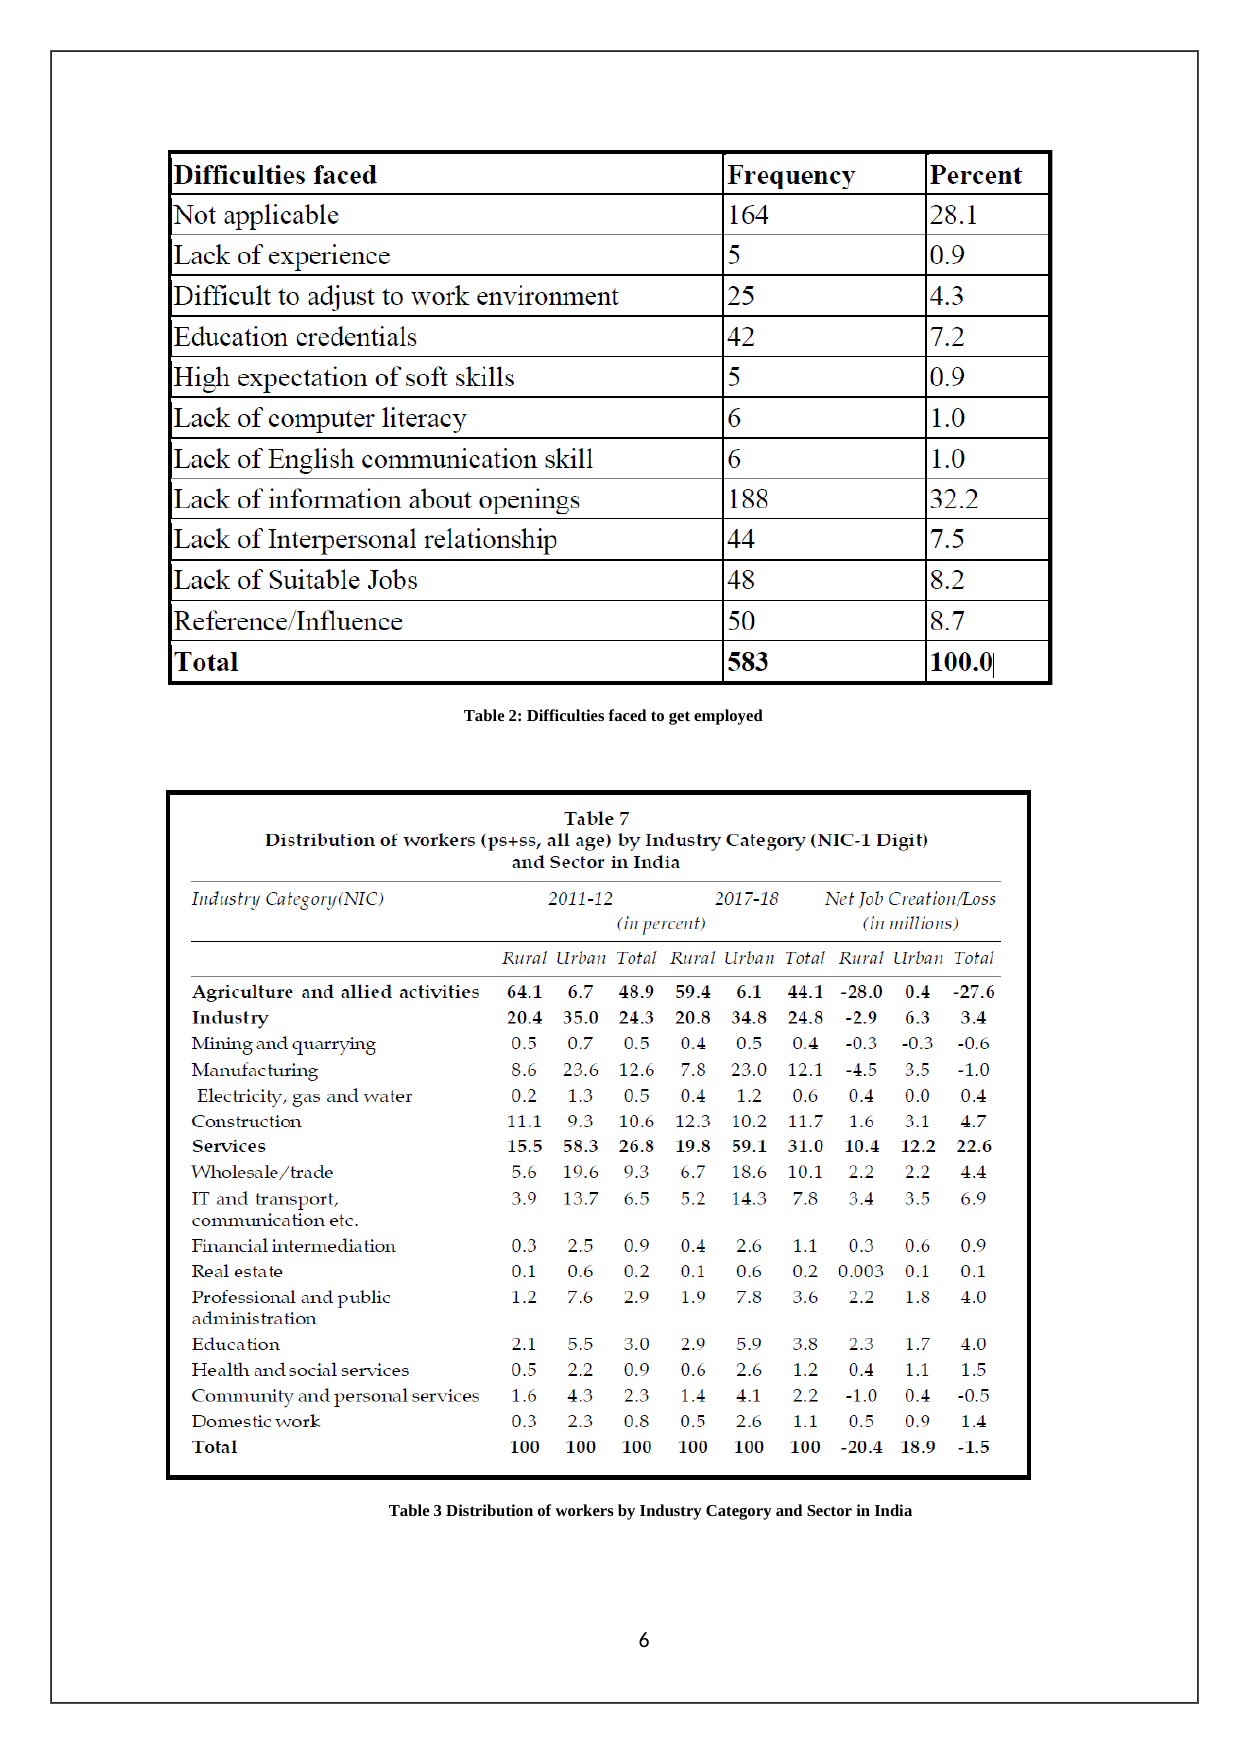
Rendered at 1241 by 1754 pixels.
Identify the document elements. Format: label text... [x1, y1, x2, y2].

text Table 3 Distribution of workers by Industry Category and Sector in India [236, 1501, 1175, 1520]
picture [170, 795, 1027, 1457]
text Table 2: Difficulties faced to get employed [430, 706, 1196, 725]
picture [165, 150, 1053, 686]
